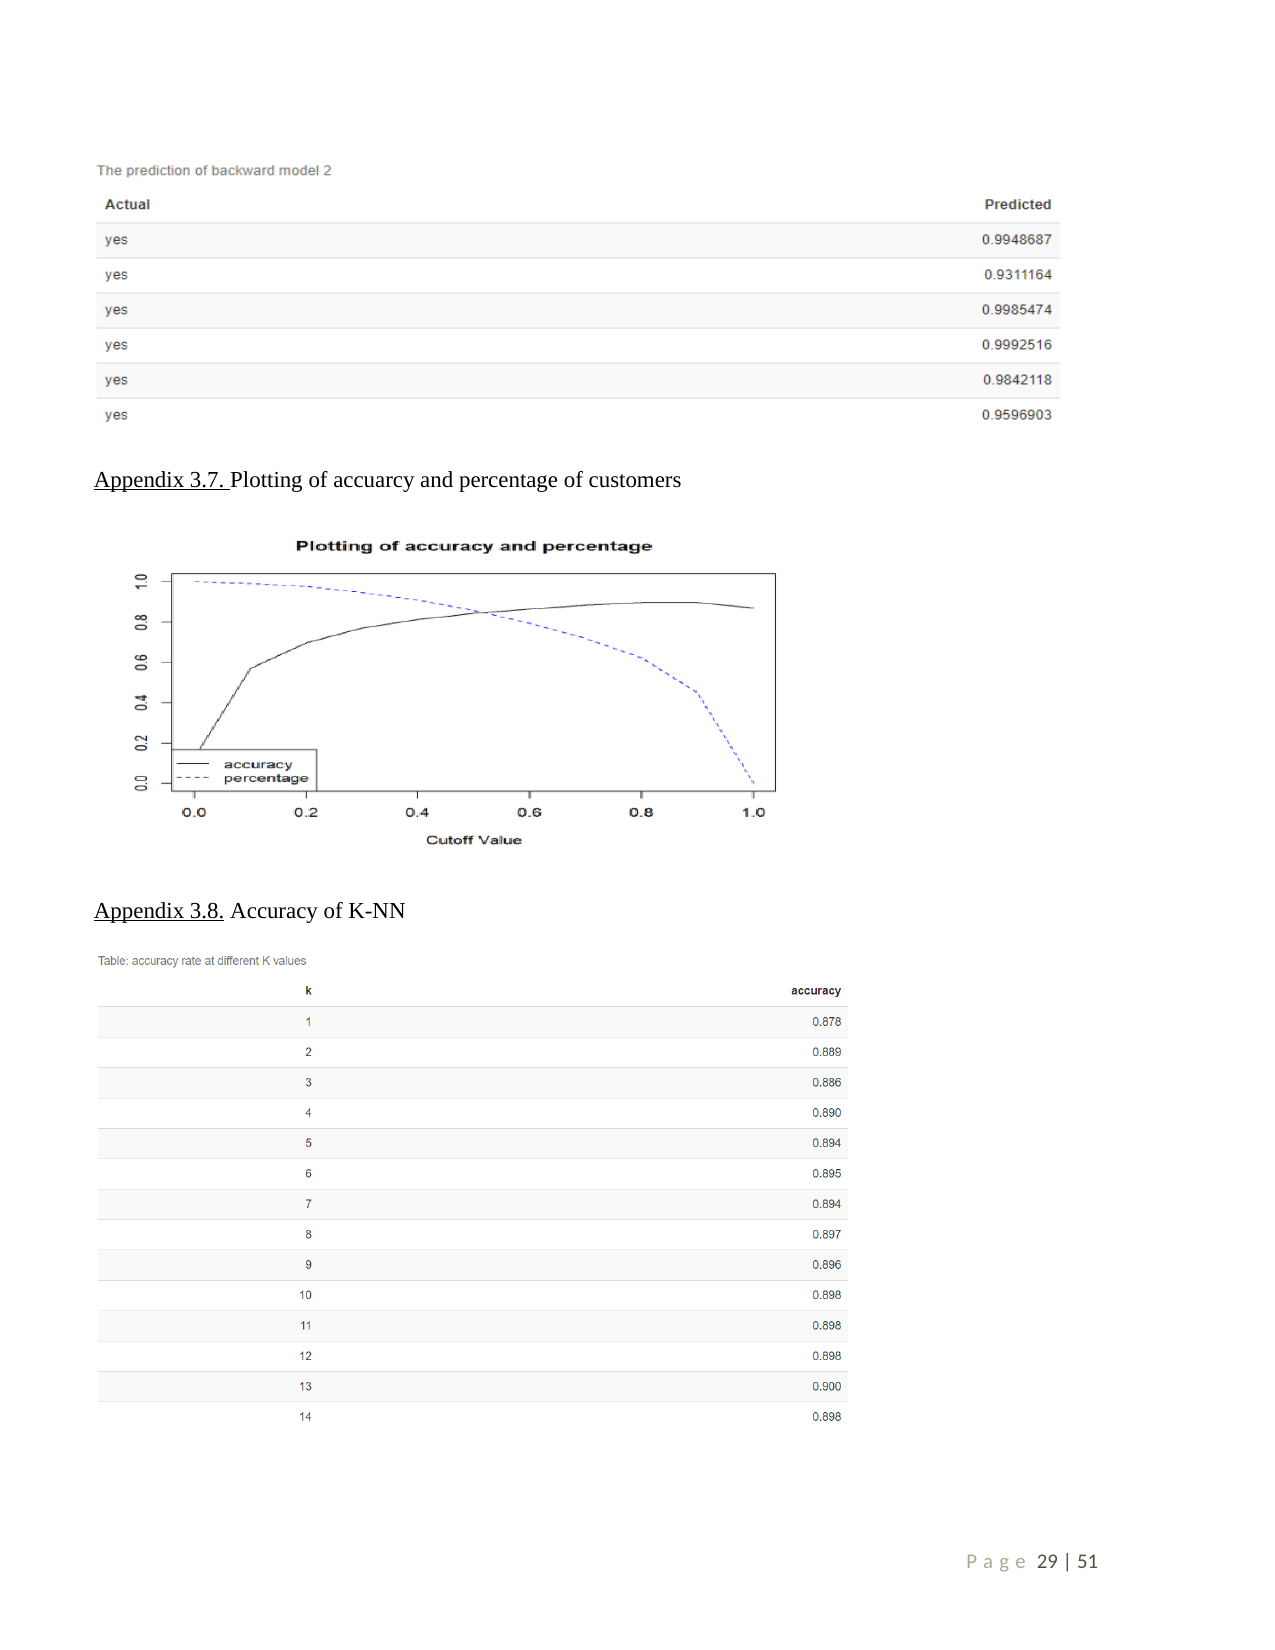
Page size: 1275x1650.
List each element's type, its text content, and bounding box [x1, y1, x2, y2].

picture [93, 150, 1069, 436]
picture [93, 953, 862, 1435]
picture [93, 522, 1069, 867]
text Appendix 3.8. Accuracy of K-NN [94, 897, 1200, 923]
text Appendix 3.7. Plotting of accuarcy and percentage of customers [94, 466, 1200, 493]
